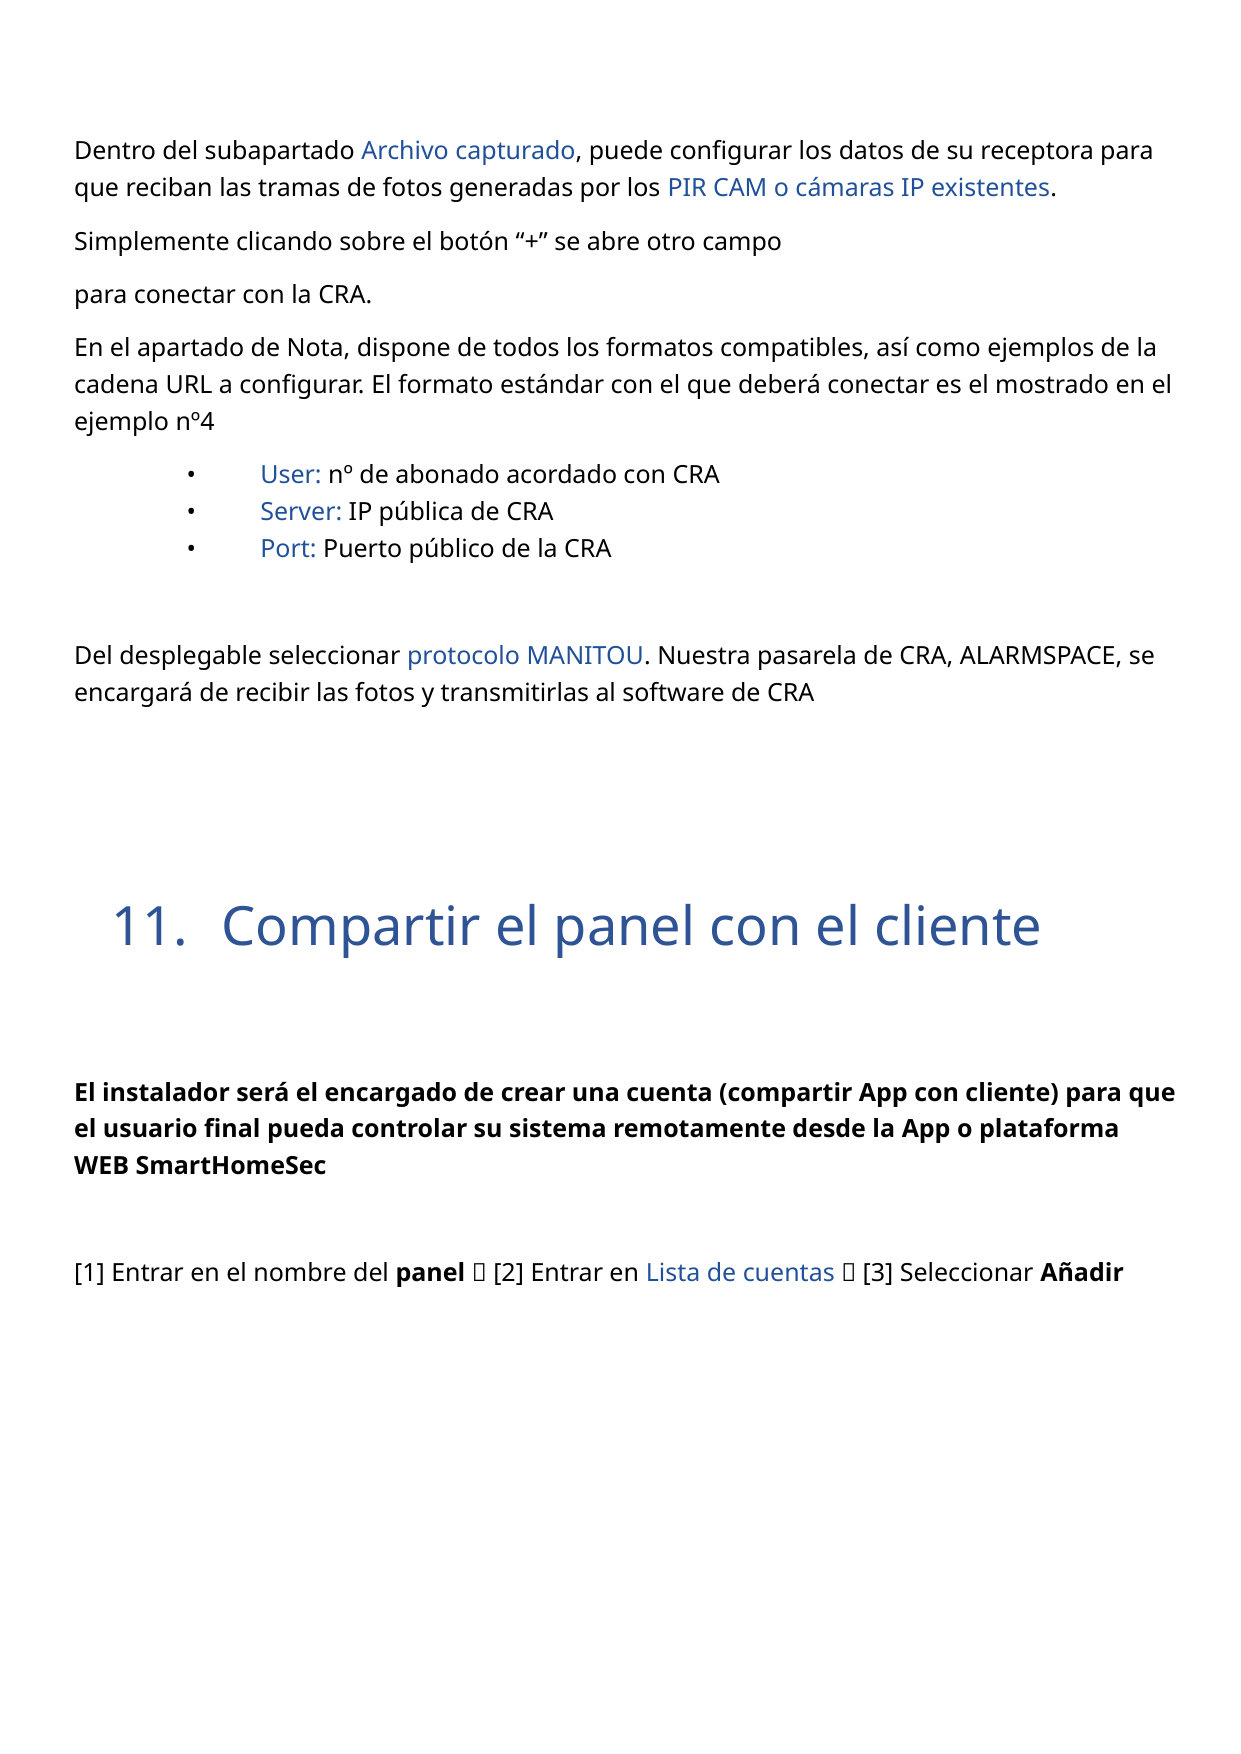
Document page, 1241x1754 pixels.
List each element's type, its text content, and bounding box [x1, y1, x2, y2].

subtitle Compartir el panel con el cliente [111, 888, 1181, 962]
list Server: IP pública de CRA [186, 494, 1181, 528]
text Simplemente clicando sobre el botón “+” se abre otro campo [74, 223, 1181, 257]
text para conectar con la CRA. [74, 277, 1181, 311]
text [1] Entrar en el nombre del panel  [2] Entrar en Lista de cuentas  [3] Seleccionar Añadir [74, 1255, 1181, 1289]
text Dentro del subapartado Archivo capturado, puede configurar los datos de su receptora para que reciban las tramas de fotos generadas por los PIR CAM o cámaras IP existentes. [74, 133, 1181, 204]
text Del desplegable seleccionar protocolo MANITOU. Nuestra pasarela de CRA, ALARMSPACE, se encargará de recibir las fotos y transmitirlas al software de CRA [74, 637, 1181, 708]
list Port: Puerto público de la CRA [186, 531, 1181, 564]
text El instalador será el encargado de crear una cuenta (compartir App con cliente) para que el usuario final pueda controlar su sistema remotamente desde la App o plataforma WEB SmartHomeSec [74, 1074, 1181, 1182]
list User: nº de abonado acordado con CRA [186, 457, 1181, 491]
text En el apartado de Nota, dispone de todos los formatos compatibles, así como ejemplos de la cadena URL a configurar. El formato estándar con el que deberá conectar es el mostrado en el ejemplo nº4 [74, 330, 1181, 438]
